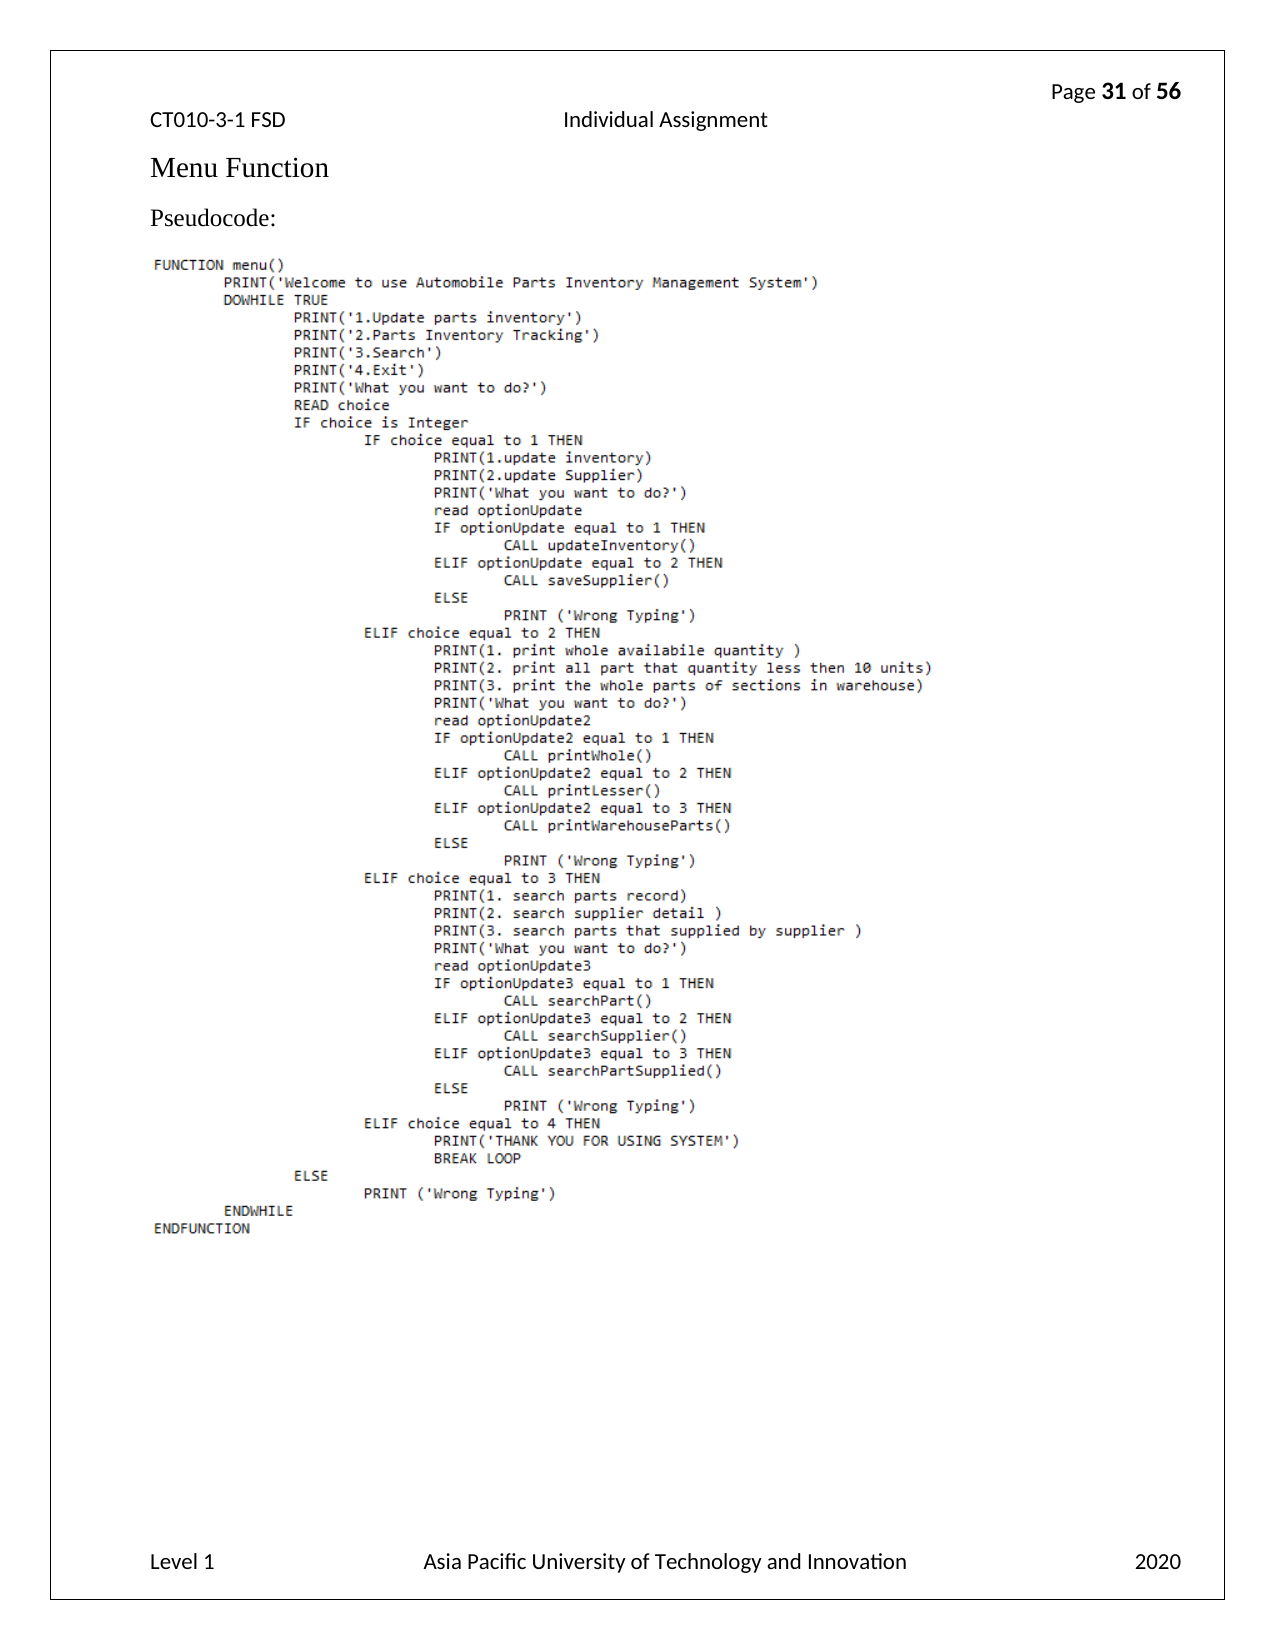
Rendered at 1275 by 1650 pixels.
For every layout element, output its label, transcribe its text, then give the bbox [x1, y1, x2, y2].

picture [150, 250, 949, 1241]
text Menu Function [150, 150, 1181, 183]
text Pseudocode: [150, 203, 1181, 232]
